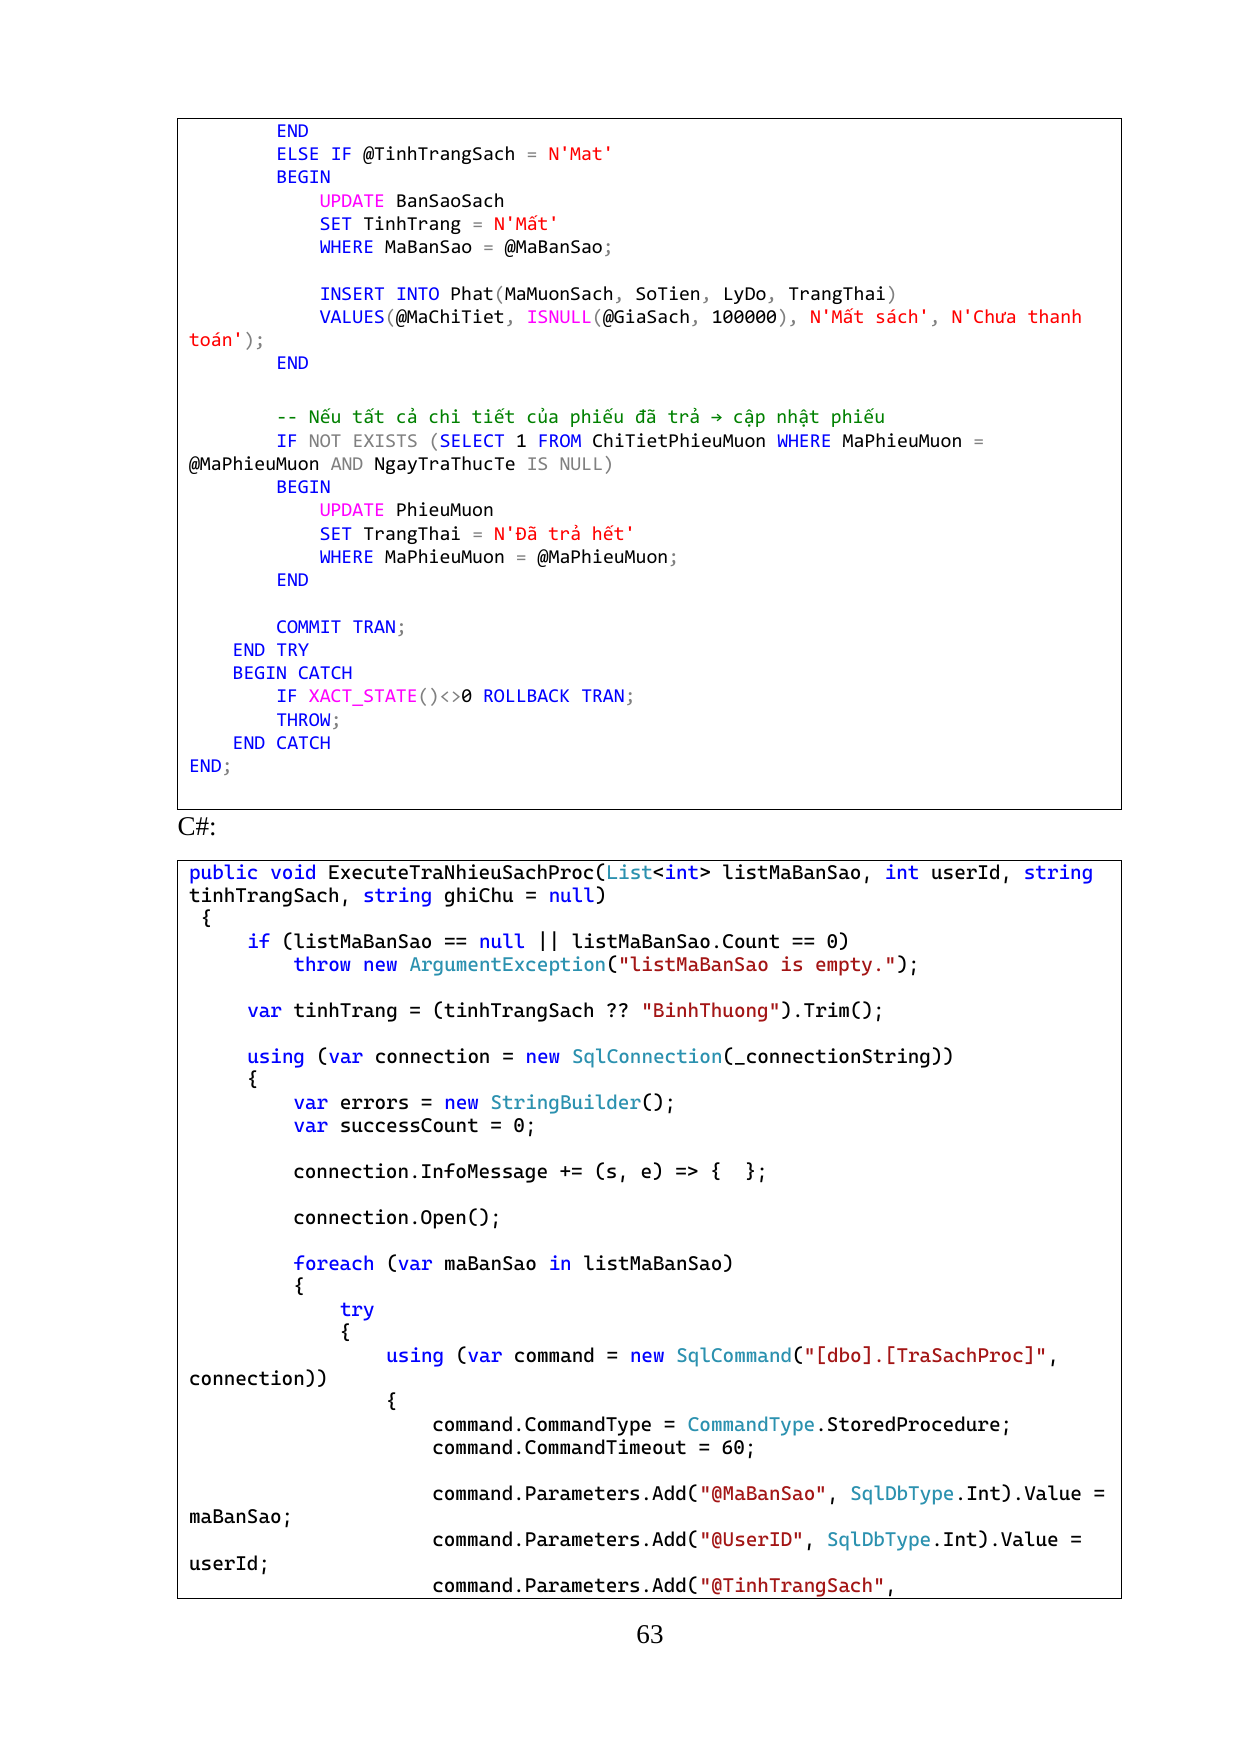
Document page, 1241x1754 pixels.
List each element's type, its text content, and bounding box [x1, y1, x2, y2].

text C#: [177, 810, 1122, 841]
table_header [178, 861, 1121, 1598]
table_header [178, 119, 1121, 809]
